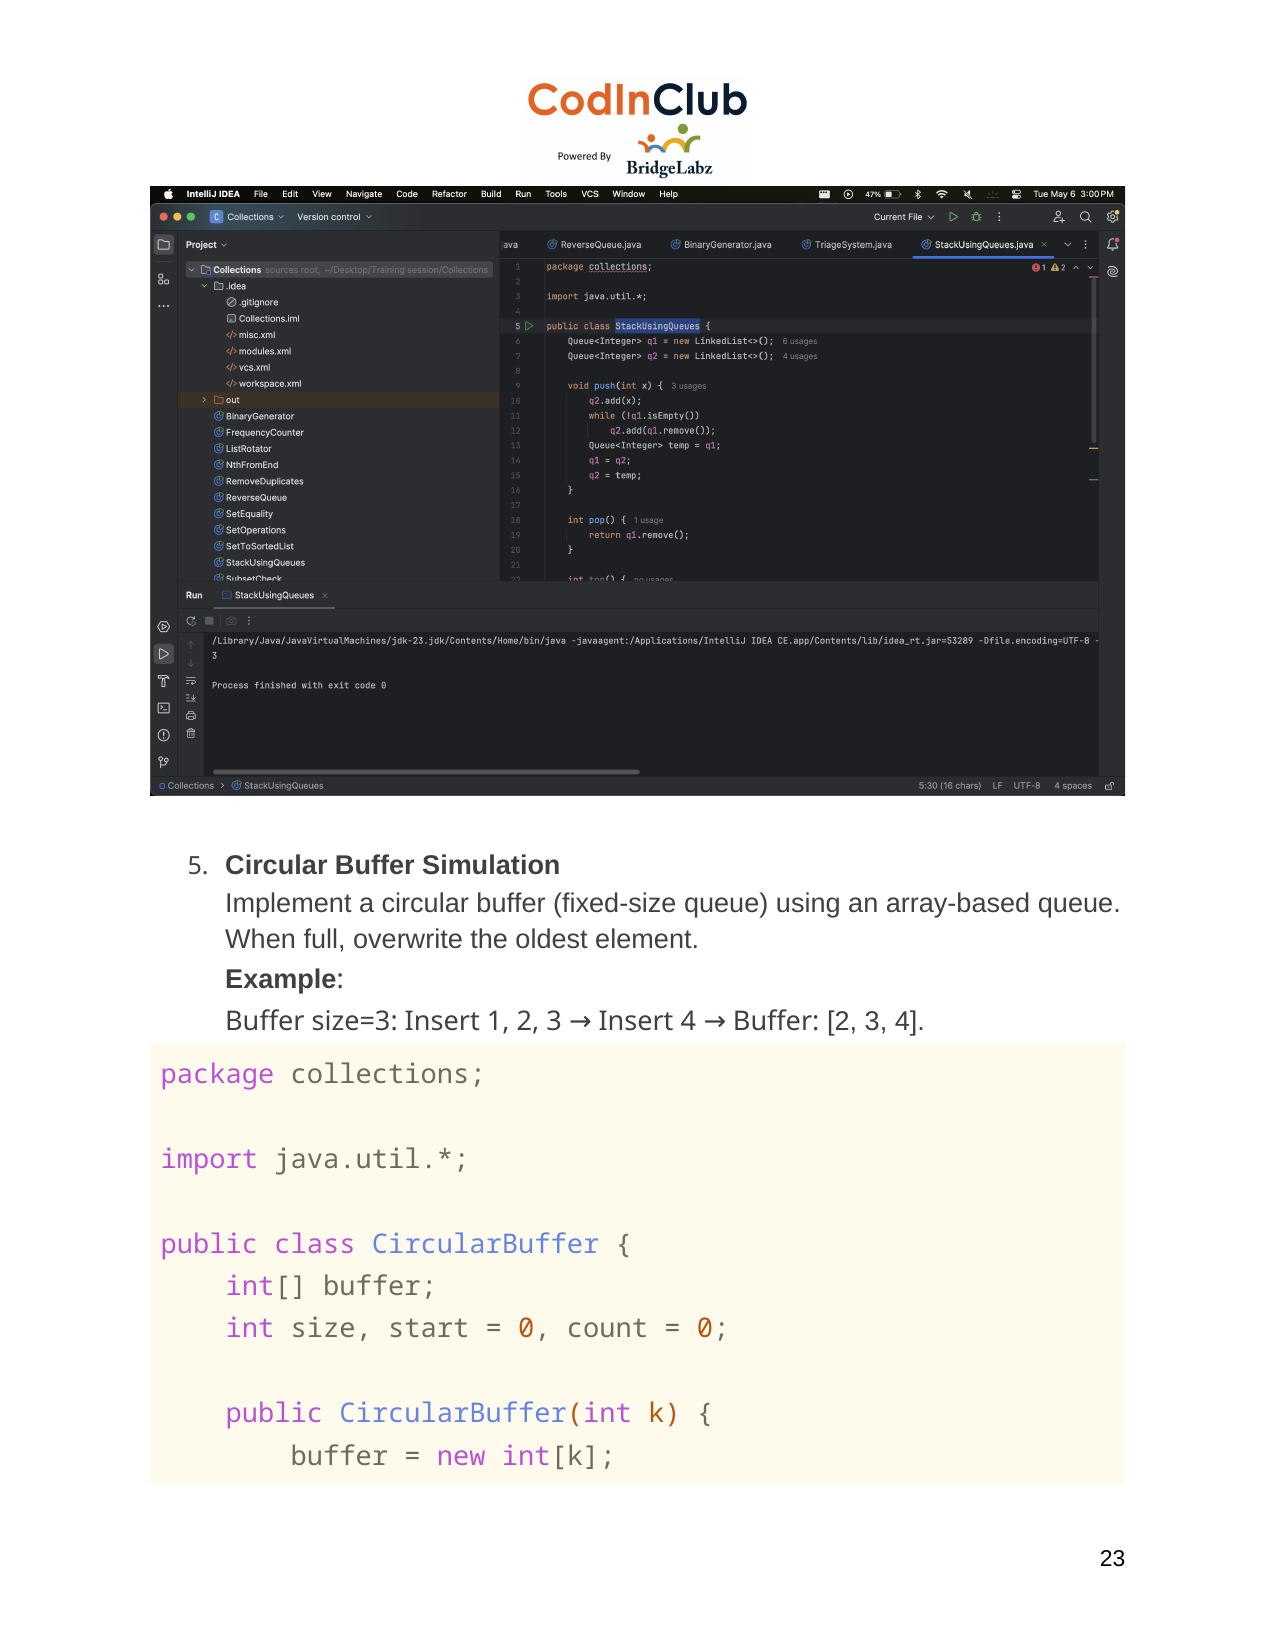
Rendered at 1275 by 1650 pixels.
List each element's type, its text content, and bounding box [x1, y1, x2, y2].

picture [150, 186, 1125, 796]
picture [523, 75, 752, 183]
list Circular Buffer Simulation Implement a circular buffer (fixed-size queue) using an array-based queue. When full, overwrite the oldest element. Example: Buffer size=3: Insert 1, 2, 3 → Insert 4 → Buffer: [2, 3, 4]. [187, 848, 1125, 1039]
